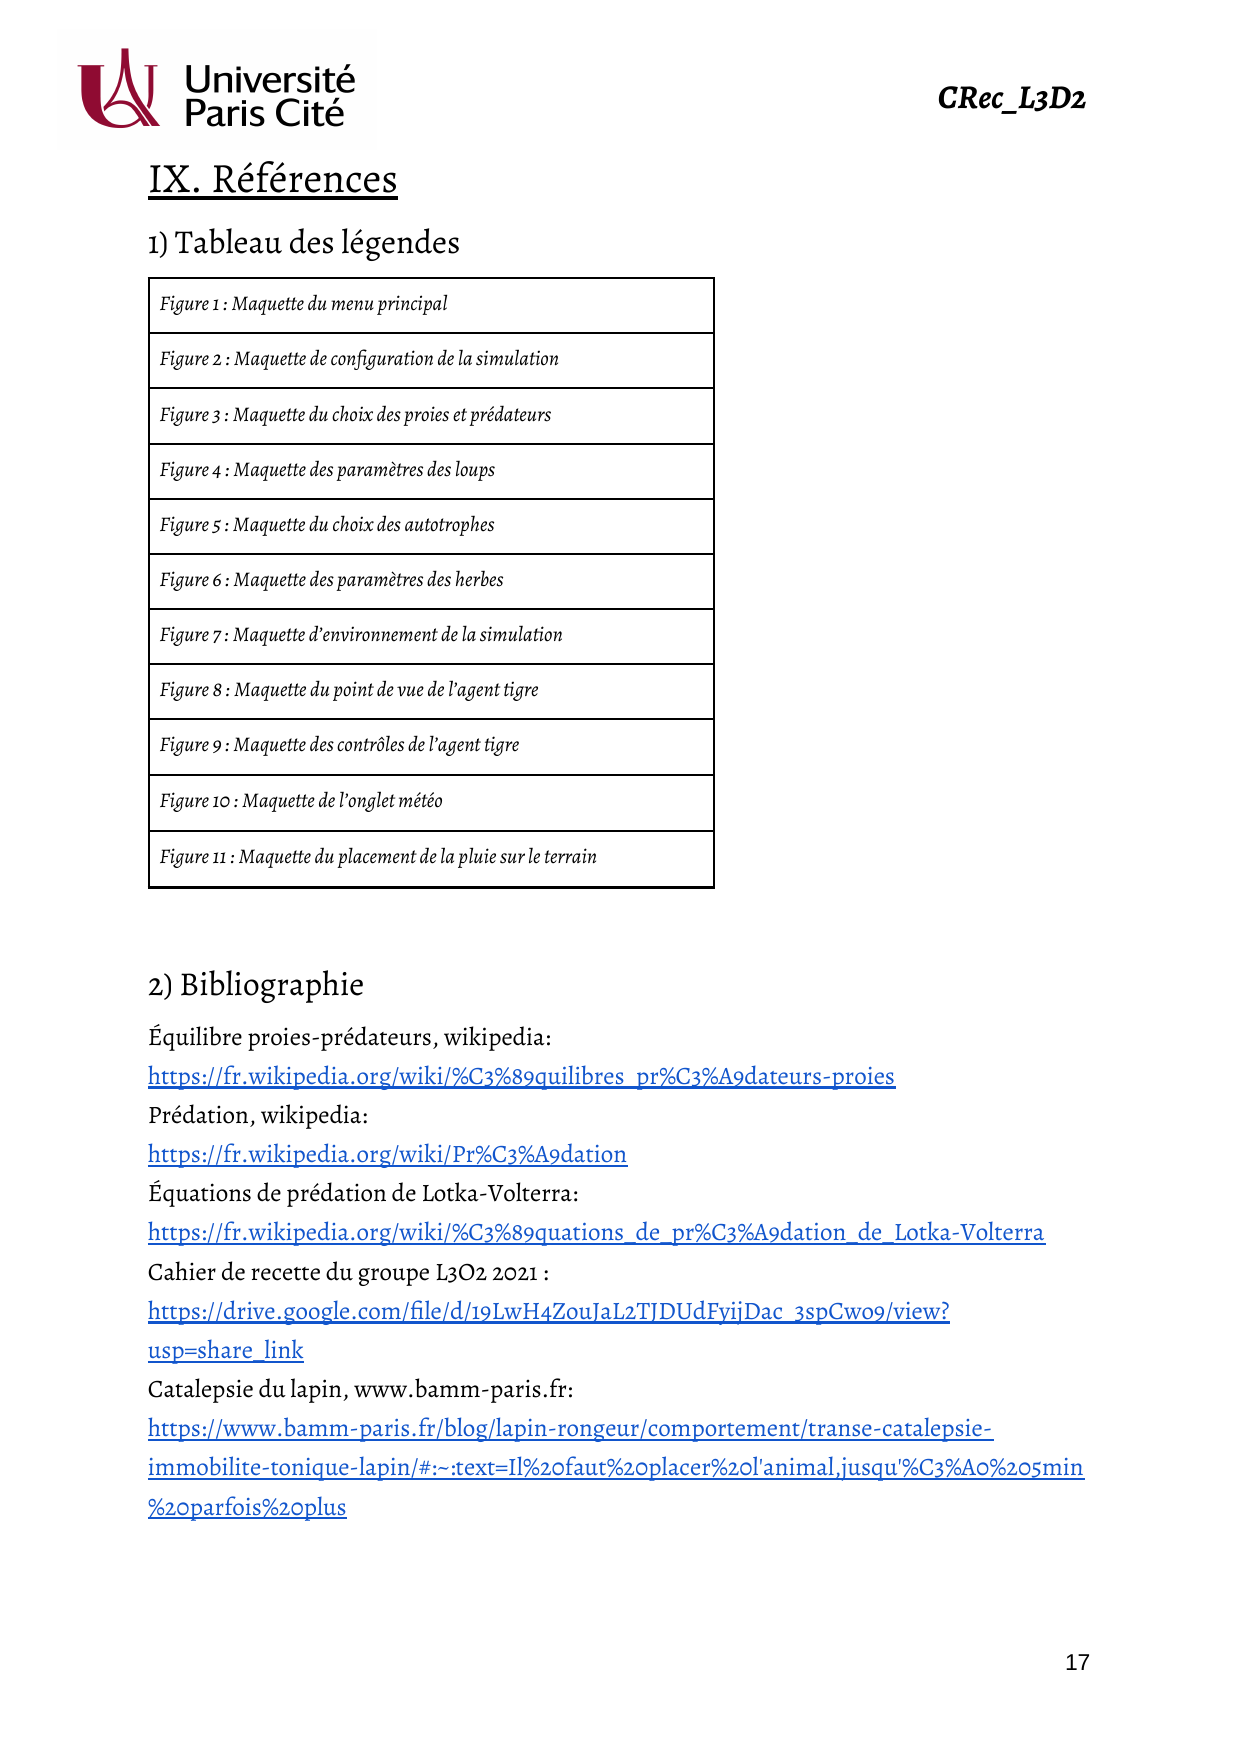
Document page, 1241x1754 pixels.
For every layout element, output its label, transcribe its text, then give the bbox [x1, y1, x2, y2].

text Cahier de recette du groupe L3O2 2021 : [148, 1254, 1090, 1289]
table_cell Figure 6 : Maquette des paramètres des herbes [150, 555, 713, 608]
table_header Figure 1 : Maquette du menu principal [150, 279, 713, 332]
text https://fr.wikipedia.org/wiki/Pr%C3%A9dation [148, 1137, 1090, 1171]
subtitle 2) Bibliographie [148, 962, 1090, 1007]
text Équilibre proies-prédateurs, wikipedia: [148, 1019, 1090, 1054]
table_cell Figure 10 : Maquette de l’onglet météo [150, 776, 713, 830]
text https://fr.wikipedia.org/wiki/%C3%89quations_de_pr%C3%A9dation_de_Lotka-Volterra [148, 1215, 1090, 1249]
table_cell Figure 2 : Maquette de configuration de la simulation [150, 334, 713, 387]
text https://fr.wikipedia.org/wiki/%C3%89quilibres_pr%C3%A9dateurs-proies [148, 1059, 1090, 1093]
table_cell Figure 5 : Maquette du choix des autotrophes [150, 500, 713, 553]
table_cell Figure 9 : Maquette des contrôles de l’agent tigre [150, 720, 713, 774]
text https://drive.google.com/file/d/19LwH4ZouJaL2TJDUdFyijDac_3spCwo9/view?usp=share_link [148, 1294, 1090, 1367]
table_cell Figure 3 : Maquette du choix des proies et prédateurs [150, 389, 713, 442]
text https://www.bamm-paris.fr/blog/lapin-rongeur/comportement/transe-catalepsie-immobilite-tonique-lapin/#:~:text=Il%20faut%20placer%20l'animal,jusqu'%C3%A0%205min%20parfois%20plus [148, 1411, 1090, 1524]
table_cell Figure 4 : Maquette des paramètres des loups [150, 445, 713, 497]
table_cell Figure 8 : Maquette du point de vue de l’agent tigre [150, 665, 713, 718]
picture [57, 29, 378, 150]
text Catalepsie du lapin, www.bamm-paris.fr: [148, 1372, 1090, 1406]
text Équations de prédation de Lotka-Volterra: [148, 1176, 1090, 1210]
table_cell Figure 11 : Maquette du placement de la pluie sur le terrain [150, 832, 713, 886]
text Prédation, wikipedia: [148, 1098, 1090, 1132]
subtitle 1) Tableau des légendes [148, 219, 1090, 264]
subtitle IX. Références [148, 150, 1090, 207]
table_cell Figure 7 : Maquette d’environnement de la simulation [150, 610, 713, 663]
